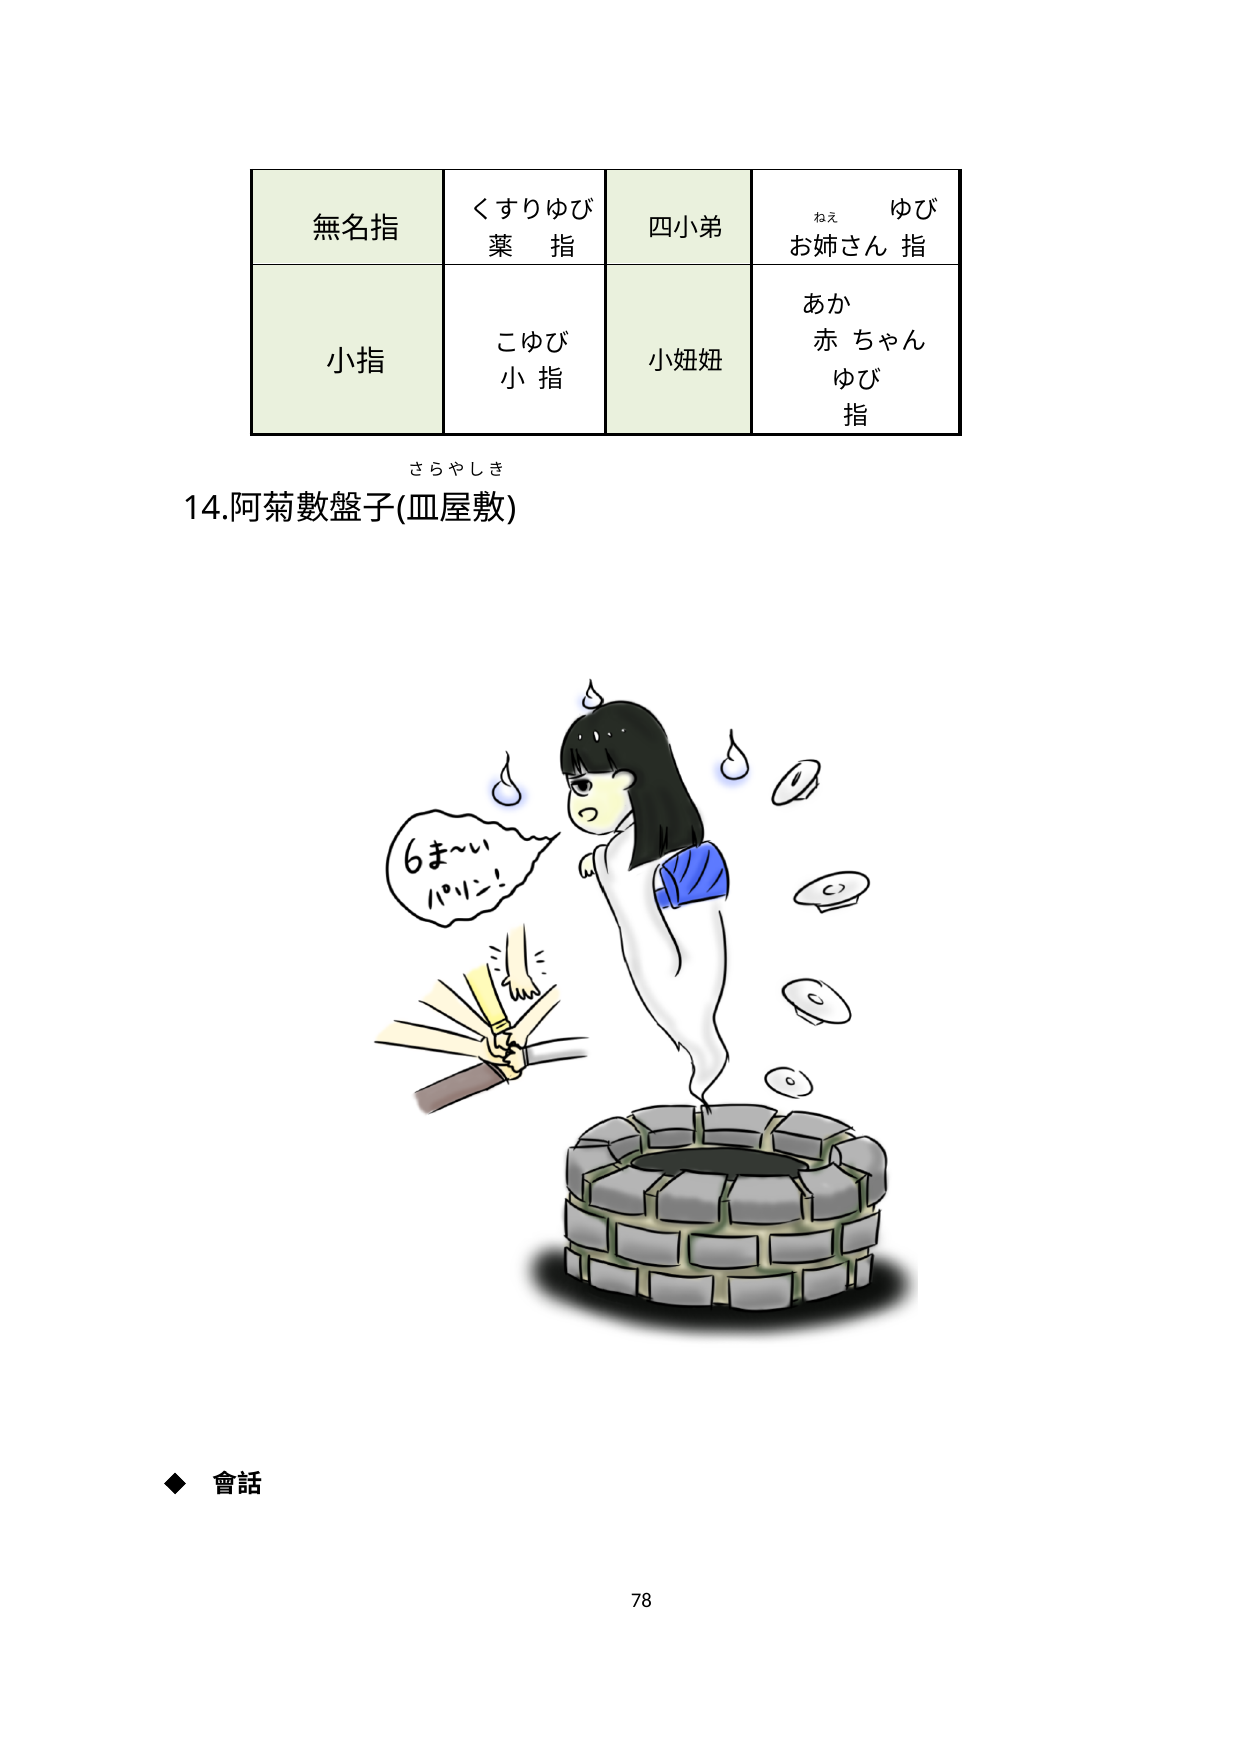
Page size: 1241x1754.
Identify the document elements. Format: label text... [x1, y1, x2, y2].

table_cell [445, 265, 604, 433]
table_cell 四小弟 [607, 170, 750, 263]
subtitle 14.阿菊數盤子() [162, 455, 1107, 530]
list 會話 [162, 1463, 1107, 1500]
table_cell ちゃん [753, 265, 958, 433]
table_cell 小指 [253, 265, 442, 433]
picture [369, 676, 918, 1351]
table_cell [445, 170, 604, 263]
table_cell 小妞妞 [607, 265, 750, 433]
table_cell おさん [753, 170, 958, 263]
table_cell 無名指 [253, 170, 442, 263]
